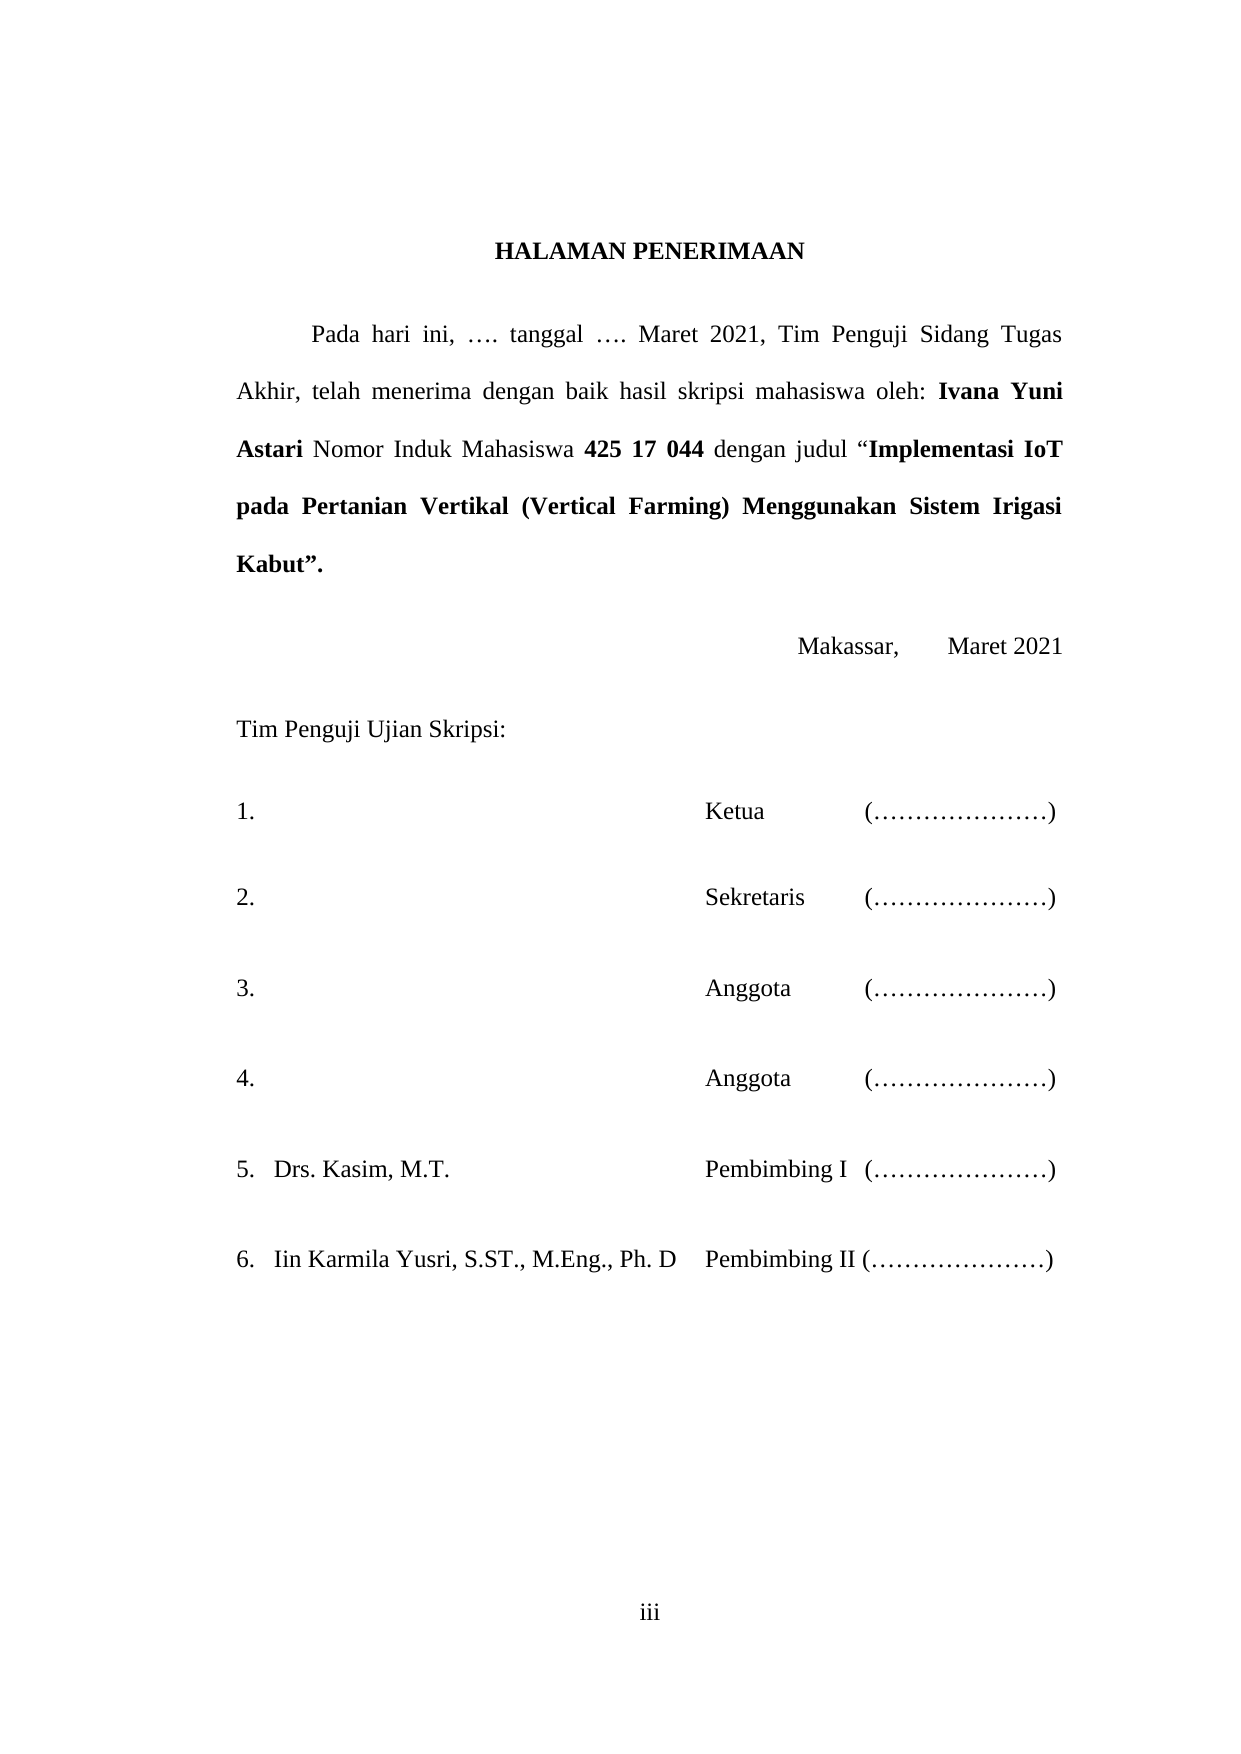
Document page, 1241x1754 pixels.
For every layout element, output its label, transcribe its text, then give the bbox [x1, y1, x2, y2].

list Anggota (…………………) [236, 973, 1063, 1002]
list Iin Karmila Yusri, S.ST., M.Eng., Ph. D Pembimbing II (…………………) [236, 1244, 1063, 1273]
list Sekretaris (…………………) [236, 882, 1063, 911]
text HALAMAN PENERIMAAN [236, 236, 1063, 265]
text Pada hari ini, …. tanggal …. Maret 2021, Tim Penguji Sidang Tugas Akhir, telah menerima dengan baik hasil skripsi mahasiswa oleh: Ivana Yuni Astari Nomor Induk Mahasiswa 425 17 044 dengan judul “Implementasi IoT pada Pertanian Vertikal (Vertical Farming) Menggunakan Sistem Irigasi Kabut”. [236, 319, 1063, 577]
list Anggota (…………………) [236, 1063, 1063, 1092]
text Tim Penguji Ujian Skripsi: [236, 714, 1063, 742]
list Drs. Kasim, M.T. Pembimbing I (…………………) [236, 1154, 1063, 1183]
list Ketua (…………………) [236, 796, 1063, 825]
text Makassar, Maret 2021 [236, 631, 1063, 660]
